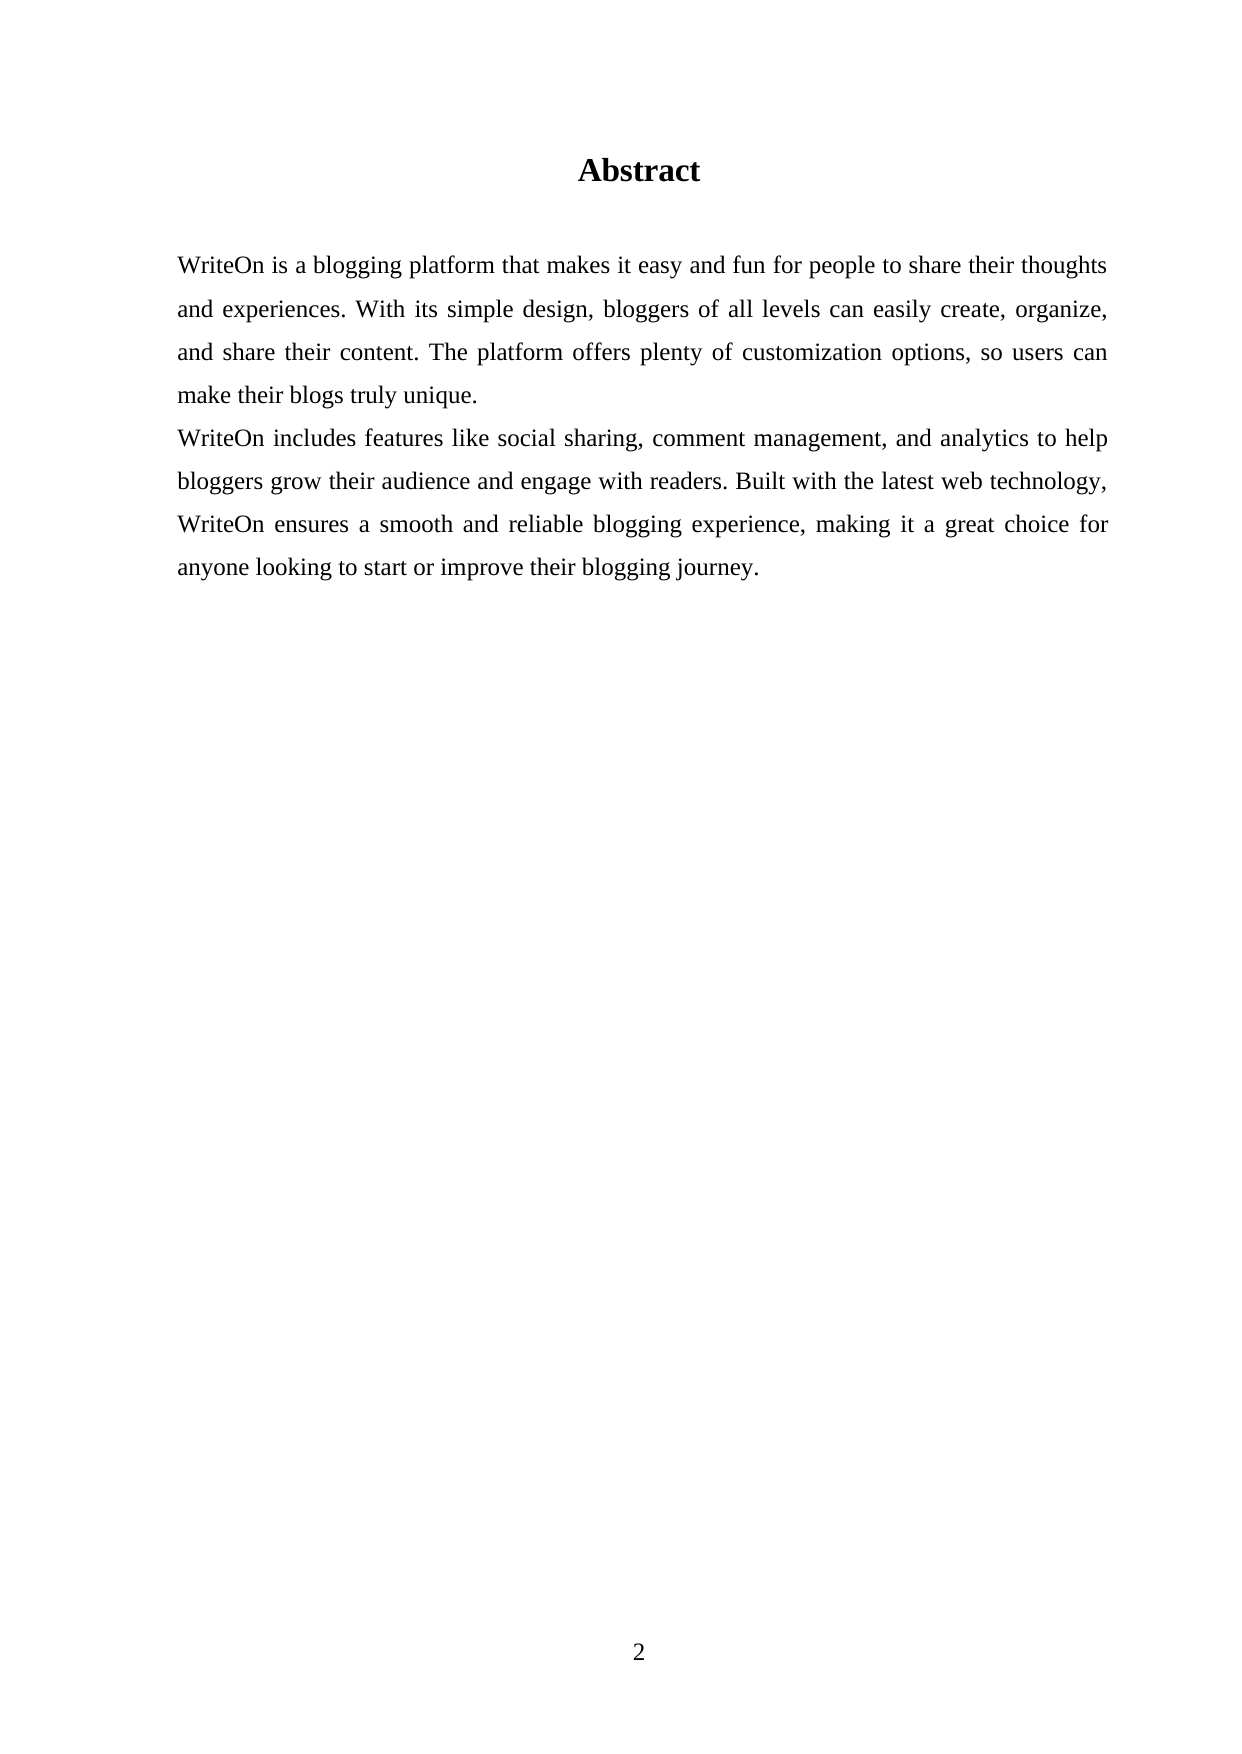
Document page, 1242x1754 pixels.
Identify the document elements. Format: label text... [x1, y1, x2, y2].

subtitle Abstract [328, 150, 950, 188]
text WriteOn includes features like social sharing, comment management, and analytics to help bloggers grow their audience and engage with readers. Built with the latest web technology, WriteOn ensures a smooth and reliable blogging experience, making it a great choice for anyone looking to start or improve their blogging journey. [177, 423, 1109, 581]
text WriteOn is a blogging platform that makes it easy and fun for people to share their thoughts and experiences. With its simple design, bloggers of all levels can easily create, organize, and share their content. The platform offers plenty of customization options, so users can make their blogs truly unique. [177, 251, 1109, 409]
